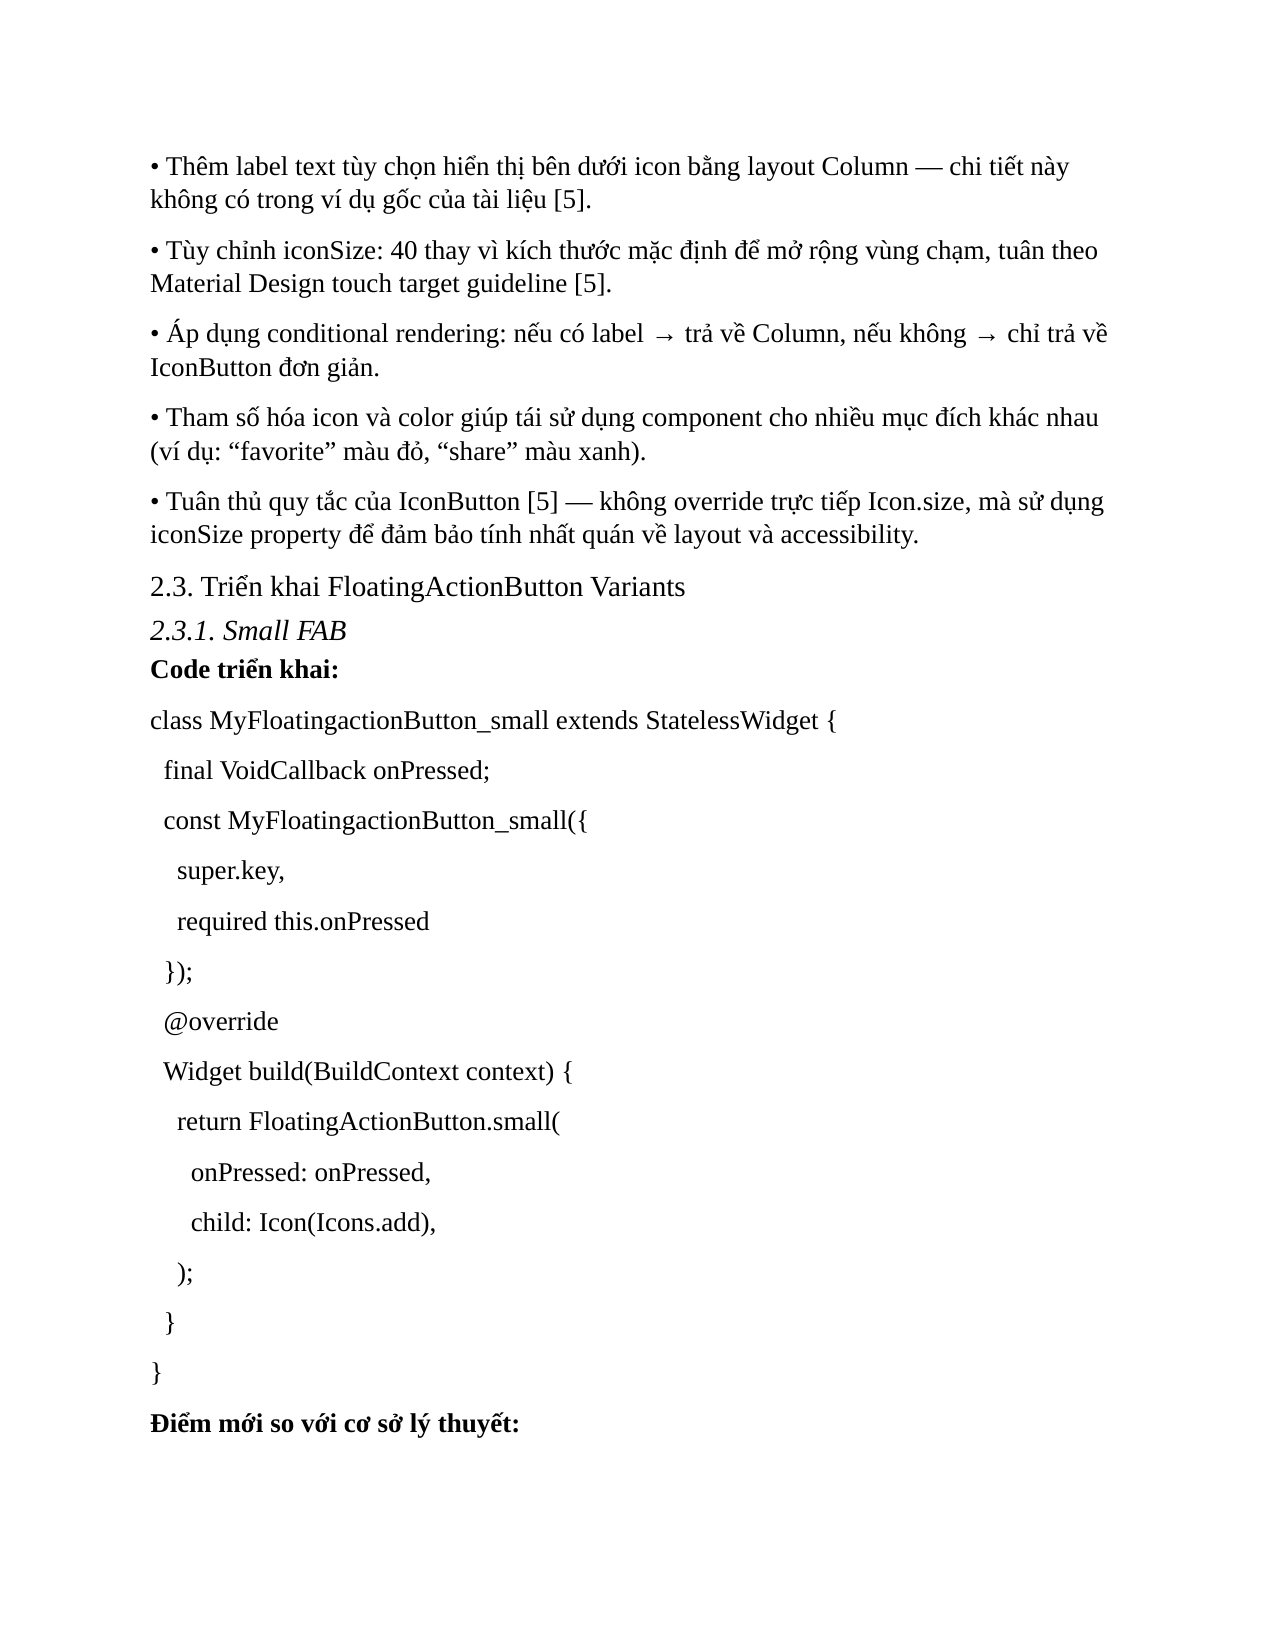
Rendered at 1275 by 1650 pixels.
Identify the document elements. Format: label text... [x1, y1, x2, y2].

text ); [150, 1256, 1125, 1287]
text } [150, 1356, 1125, 1388]
text Widget build(BuildContext context) { [150, 1055, 1125, 1086]
subtitle 2.3. Triển khai FloatingActionButton Variants [150, 569, 1125, 602]
text • Tuân thủ quy tắc của IconButton [5] — không override trực tiếp Icon.size, mà sử dụng iconSize property để đảm bảo tính nhất quán về layout và accessibility. [150, 485, 1125, 550]
text } [150, 1306, 1125, 1337]
text @override [150, 1005, 1125, 1036]
text const MyFloatingactionButton_small({ [150, 804, 1125, 835]
text required this.onPressed [150, 904, 1125, 936]
text • Tham số hóa icon và color giúp tái sử dụng component cho nhiều mục đích khác nhau (ví dụ: “favorite” màu đỏ, “share” màu xanh). [150, 401, 1125, 466]
text Điểm mới so với cơ sở lý thuyết: [150, 1407, 1125, 1438]
subtitle 2.3.1. Small FAB [150, 613, 1125, 647]
text child: Icon(Icons.add), [150, 1206, 1125, 1237]
text • Tùy chỉnh iconSize: 40 thay vì kích thước mặc định để mở rộng vùng chạm, tuân theo Material Design touch target guideline [5]. [150, 234, 1125, 298]
text Code triển khai: [150, 653, 1125, 685]
text onPressed: onPressed, [150, 1156, 1125, 1187]
text class MyFloatingactionButton_small extends StatelessWidget { [150, 704, 1125, 735]
text • Áp dụng conditional rendering: nếu có label → trả về Column, nếu không → chỉ trả về IconButton đơn giản. [150, 317, 1125, 382]
text return FloatingActionButton.small( [150, 1105, 1125, 1137]
text • Thêm label text tùy chọn hiển thị bên dưới icon bằng layout Column — chi tiết này không có trong ví dụ gốc của tài liệu [5]. [150, 150, 1125, 215]
text }); [150, 955, 1125, 986]
text final VoidCallback onPressed; [150, 754, 1125, 785]
text super.key, [150, 854, 1125, 886]
